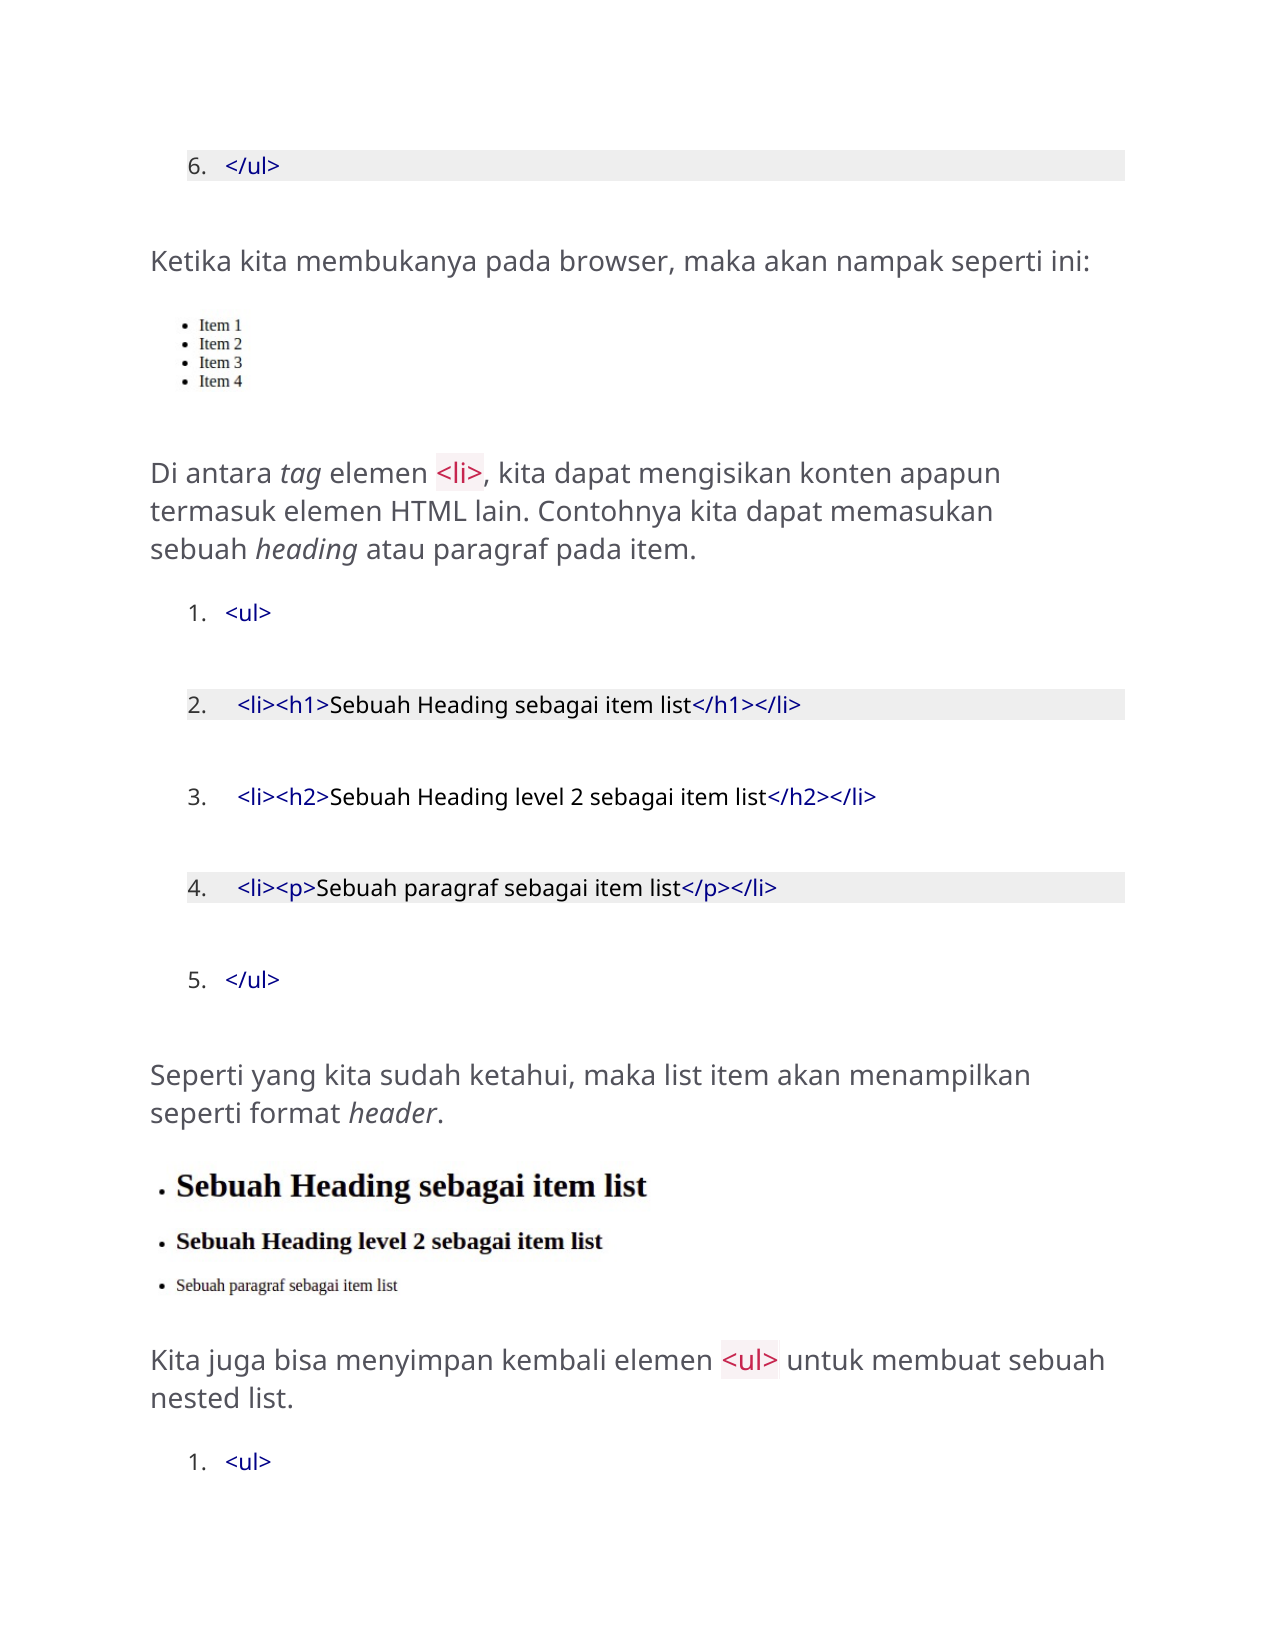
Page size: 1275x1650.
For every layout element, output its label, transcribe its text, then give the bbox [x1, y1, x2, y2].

list <ul> [187, 1446, 1125, 1477]
text Di antara tag elemen <li>, kita dapat mengisikan konten apapun termasuk elemen HTML lain. Contohnya kita dapat memasukan sebuah heading atau paragraf pada item. [150, 453, 1125, 568]
list <li><h1>Sebuah Heading sebagai item list</h1></li> [187, 689, 1125, 720]
list <li><h2>Sebuah Heading level 2 sebagai item list</h2></li> [187, 780, 1125, 812]
text Kita juga bisa menyimpan kembali elemen <ul> untuk membuat sebuah nested list. [150, 1340, 1125, 1417]
text Seperti yang kita sudah ketahui, maka list item akan menampilkan seperti format header. [150, 1055, 1125, 1132]
list <ul> [187, 597, 1125, 628]
list <li><p>Sebuah paragraf sebagai item list</p></li> [187, 872, 1125, 903]
text Ketika kita membukanya pada browser, maka akan nampak seperti ini: [150, 242, 1125, 280]
list </ul> [187, 150, 1125, 181]
picture [150, 1161, 692, 1312]
list </ul> [187, 964, 1125, 995]
picture [150, 309, 384, 424]
